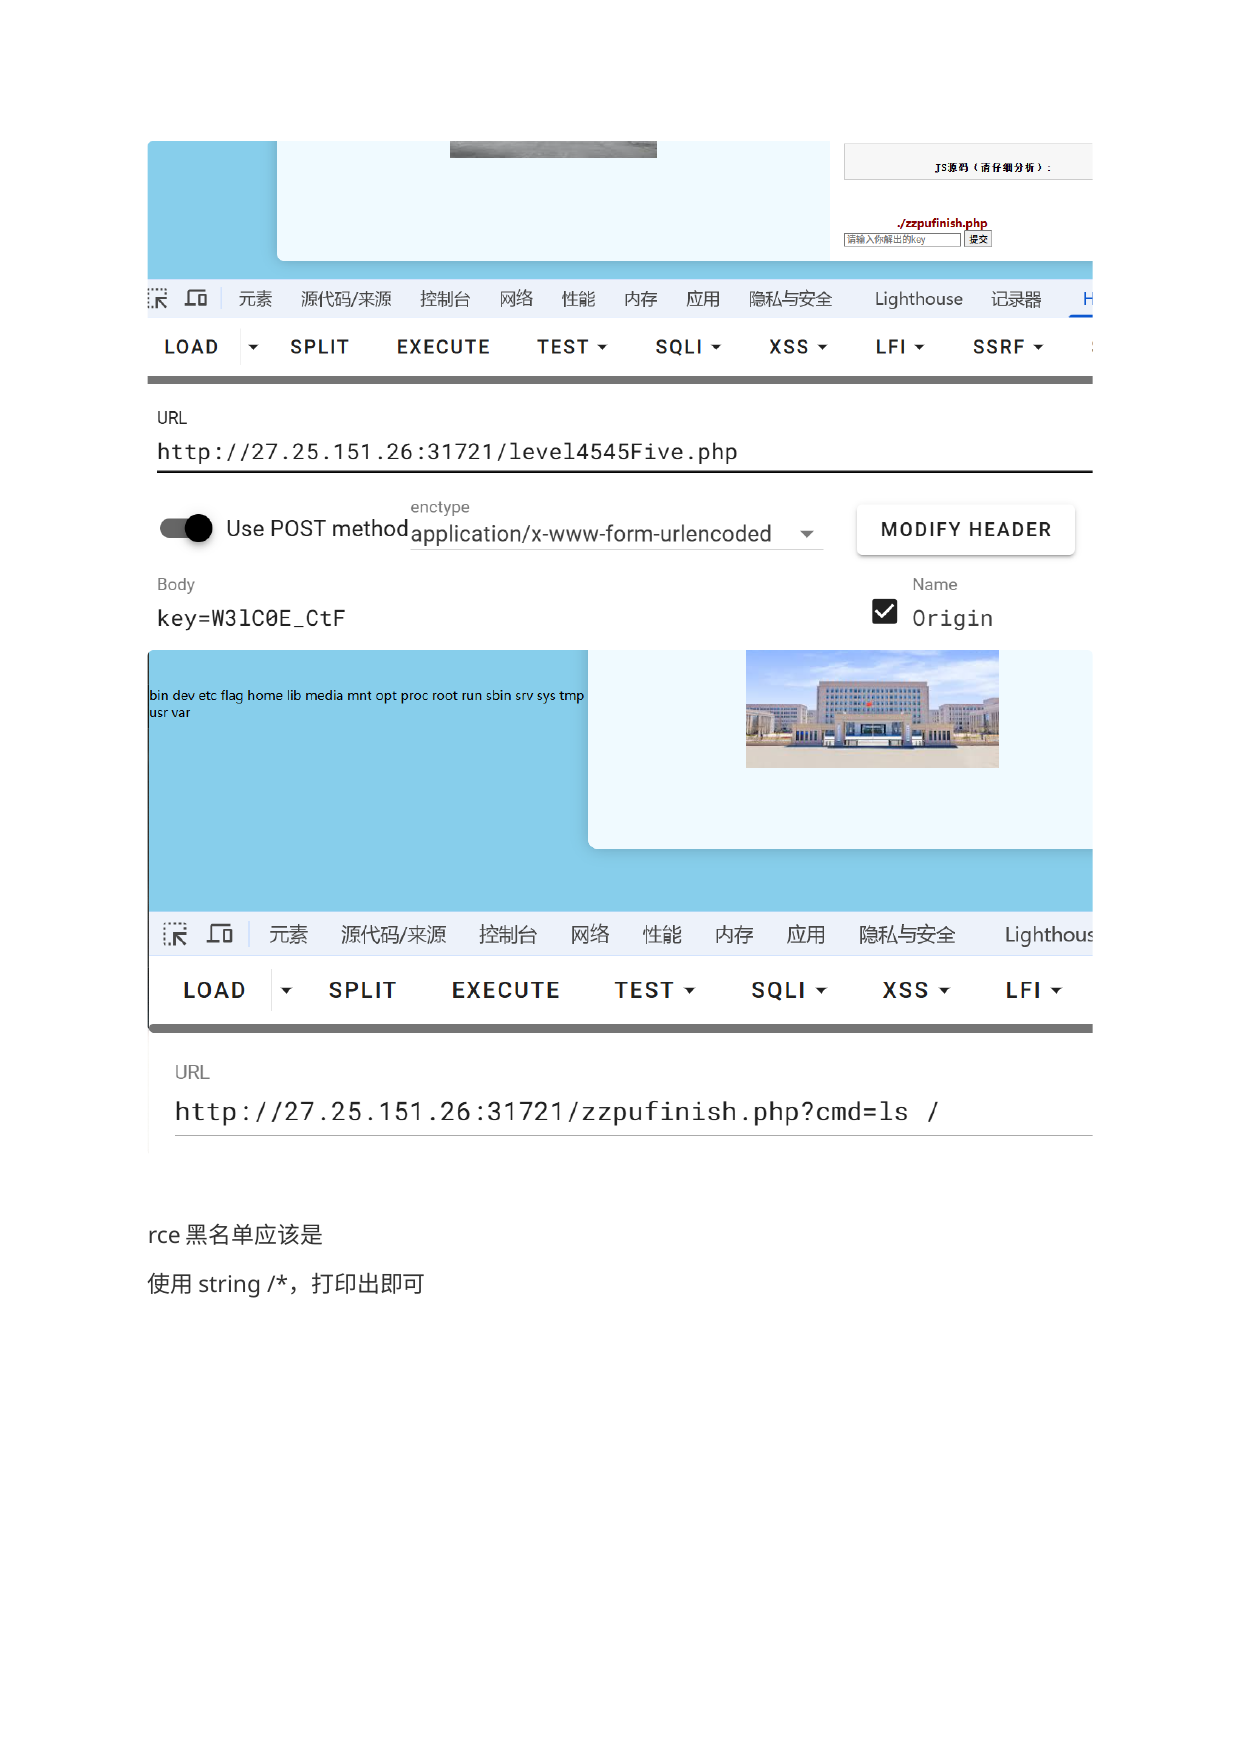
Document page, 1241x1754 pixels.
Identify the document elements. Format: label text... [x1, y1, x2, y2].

picture [147, 141, 1093, 635]
text rce黑名单应该是 [148, 1217, 1093, 1250]
picture [147, 650, 1093, 1155]
text 使用string /*，打印出即可 [148, 1266, 1093, 1299]
